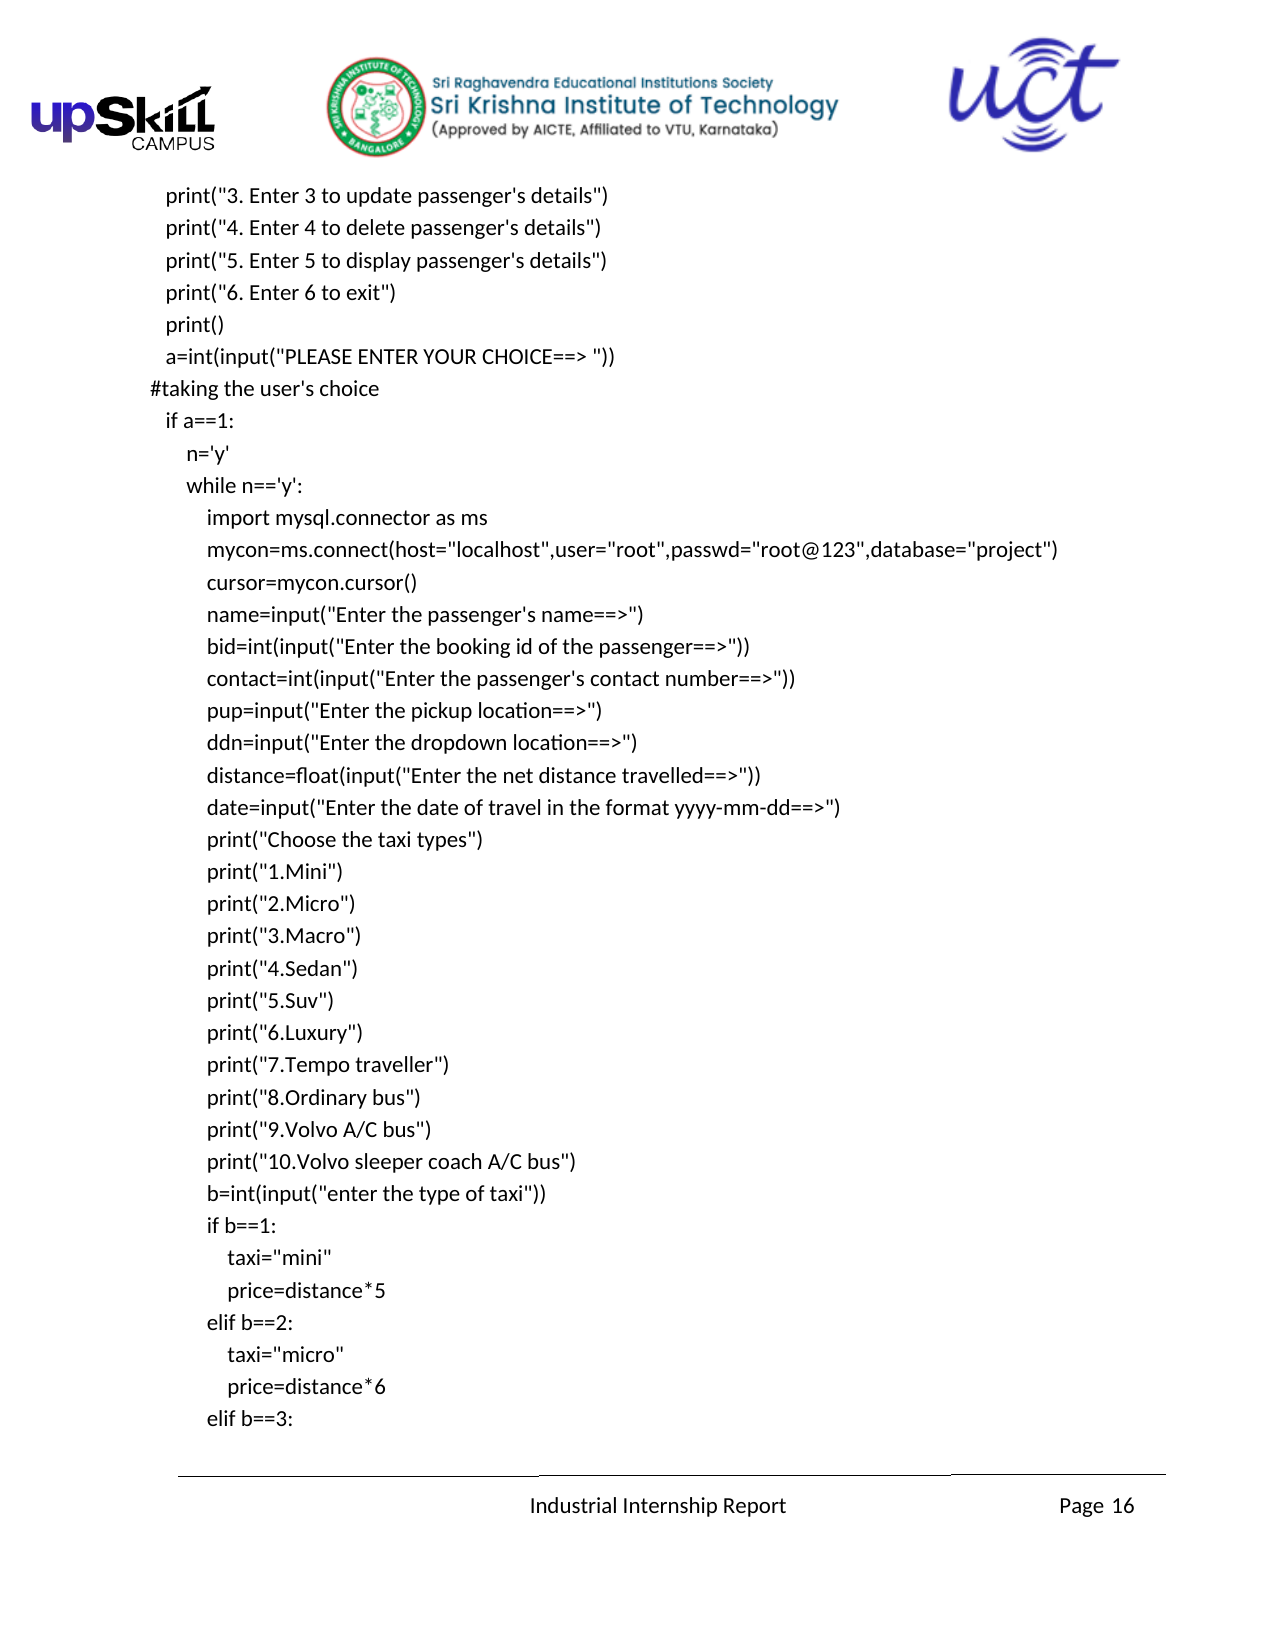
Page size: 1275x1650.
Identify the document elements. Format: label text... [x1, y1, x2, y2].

text print("4. Enter 4 to delete passenger's details") [150, 213, 1134, 242]
text bid=int(input("Enter the booking id of the passenger==>")) [150, 632, 1134, 660]
text pup=input("Enter the pickup location==>") [150, 696, 1134, 724]
text print("6. Enter 6 to exit") [150, 278, 1134, 306]
text distance=float(input("Enter the net distance travelled==>")) [150, 761, 1134, 789]
picture [0, 73, 246, 154]
text elif b==3: [150, 1404, 1134, 1432]
text print("7.Tempo traveller") [150, 1050, 1134, 1078]
text print("9.Volvo A/C bus") [150, 1115, 1134, 1143]
text cursor=mycon.cursor() [150, 568, 1134, 596]
text if a==1: [150, 407, 1134, 435]
text print("3. Enter 3 to update passenger's details") [150, 181, 1134, 209]
text mycon=ms.connect(host="localhost",user="root",passwd="root@123",database="project") [150, 535, 1134, 563]
text print("3.Macro") [150, 922, 1134, 950]
picture [323, 51, 846, 163]
text price=distance*6 [150, 1372, 1134, 1400]
text while n=='y': [150, 471, 1134, 499]
text #taking the user's choice [150, 374, 1134, 402]
text name=input("Enter the passenger's name==>") [150, 600, 1134, 628]
text n='y' [150, 439, 1134, 467]
text print("10.Volvo sleeper coach A/C bus") [150, 1147, 1134, 1175]
text print("2.Micro") [150, 889, 1134, 917]
text import mysql.connector as ms [150, 503, 1134, 531]
text date=input("Enter the date of travel in the format yyyy-mm-dd==>") [150, 793, 1134, 821]
text taxi="mini" [150, 1243, 1134, 1272]
text ddn=input("Enter the dropdown location==>") [150, 728, 1134, 757]
picture [946, 28, 1125, 154]
text taxi="micro" [150, 1340, 1134, 1368]
text print("5. Enter 5 to display passenger's details") [150, 246, 1134, 274]
text print() [150, 310, 1134, 338]
text print("6.Luxury") [150, 1018, 1134, 1046]
text b=int(input("enter the type of taxi")) [150, 1179, 1134, 1207]
text print("1.Mini") [150, 857, 1134, 885]
text a=int(input("PLEASE ENTER YOUR CHOICE==> ")) [150, 342, 1134, 370]
text print("5.Suv") [150, 986, 1134, 1014]
text print("Choose the taxi types") [150, 825, 1134, 853]
text elif b==2: [150, 1308, 1134, 1336]
text if b==1: [150, 1211, 1134, 1239]
text price=distance*5 [150, 1276, 1134, 1304]
text contact=int(input("Enter the passenger's contact number==>")) [150, 664, 1134, 692]
text print("4.Sedan") [150, 954, 1134, 982]
text print("8.Ordinary bus") [150, 1083, 1134, 1111]
